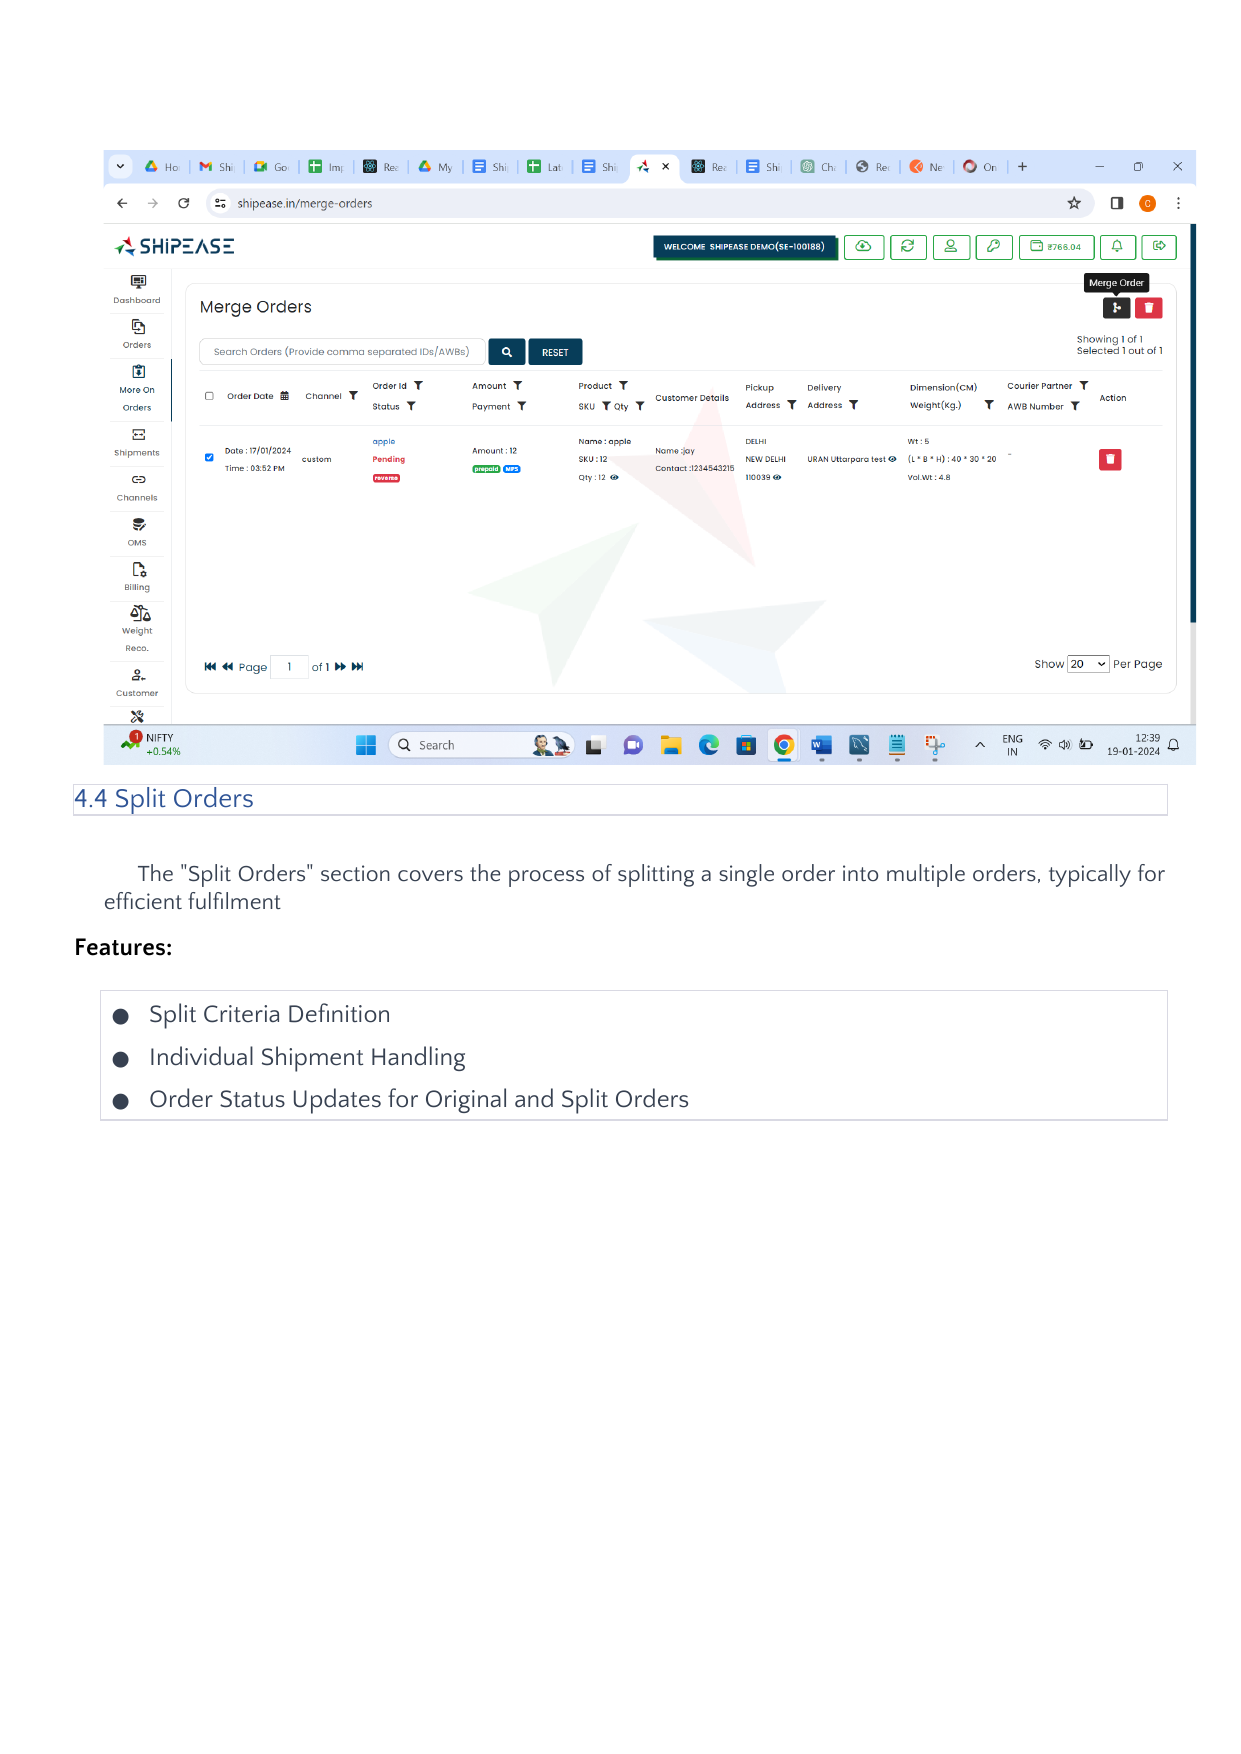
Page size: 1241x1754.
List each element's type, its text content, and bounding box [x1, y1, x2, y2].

text Features: [74, 934, 1167, 962]
list Split Criteria Definition [101, 991, 1167, 1033]
text The "Split Orders" section covers the process of splitting a single order into multiple orders, typically for efficient fulfilment [103, 862, 1167, 915]
subtitle 4.4 Split Orders [74, 785, 1167, 814]
list Order Status Updates for Original and Split Orders [101, 1076, 1167, 1119]
picture [103, 150, 1197, 765]
list Individual Shipment Handling [101, 1033, 1167, 1076]
